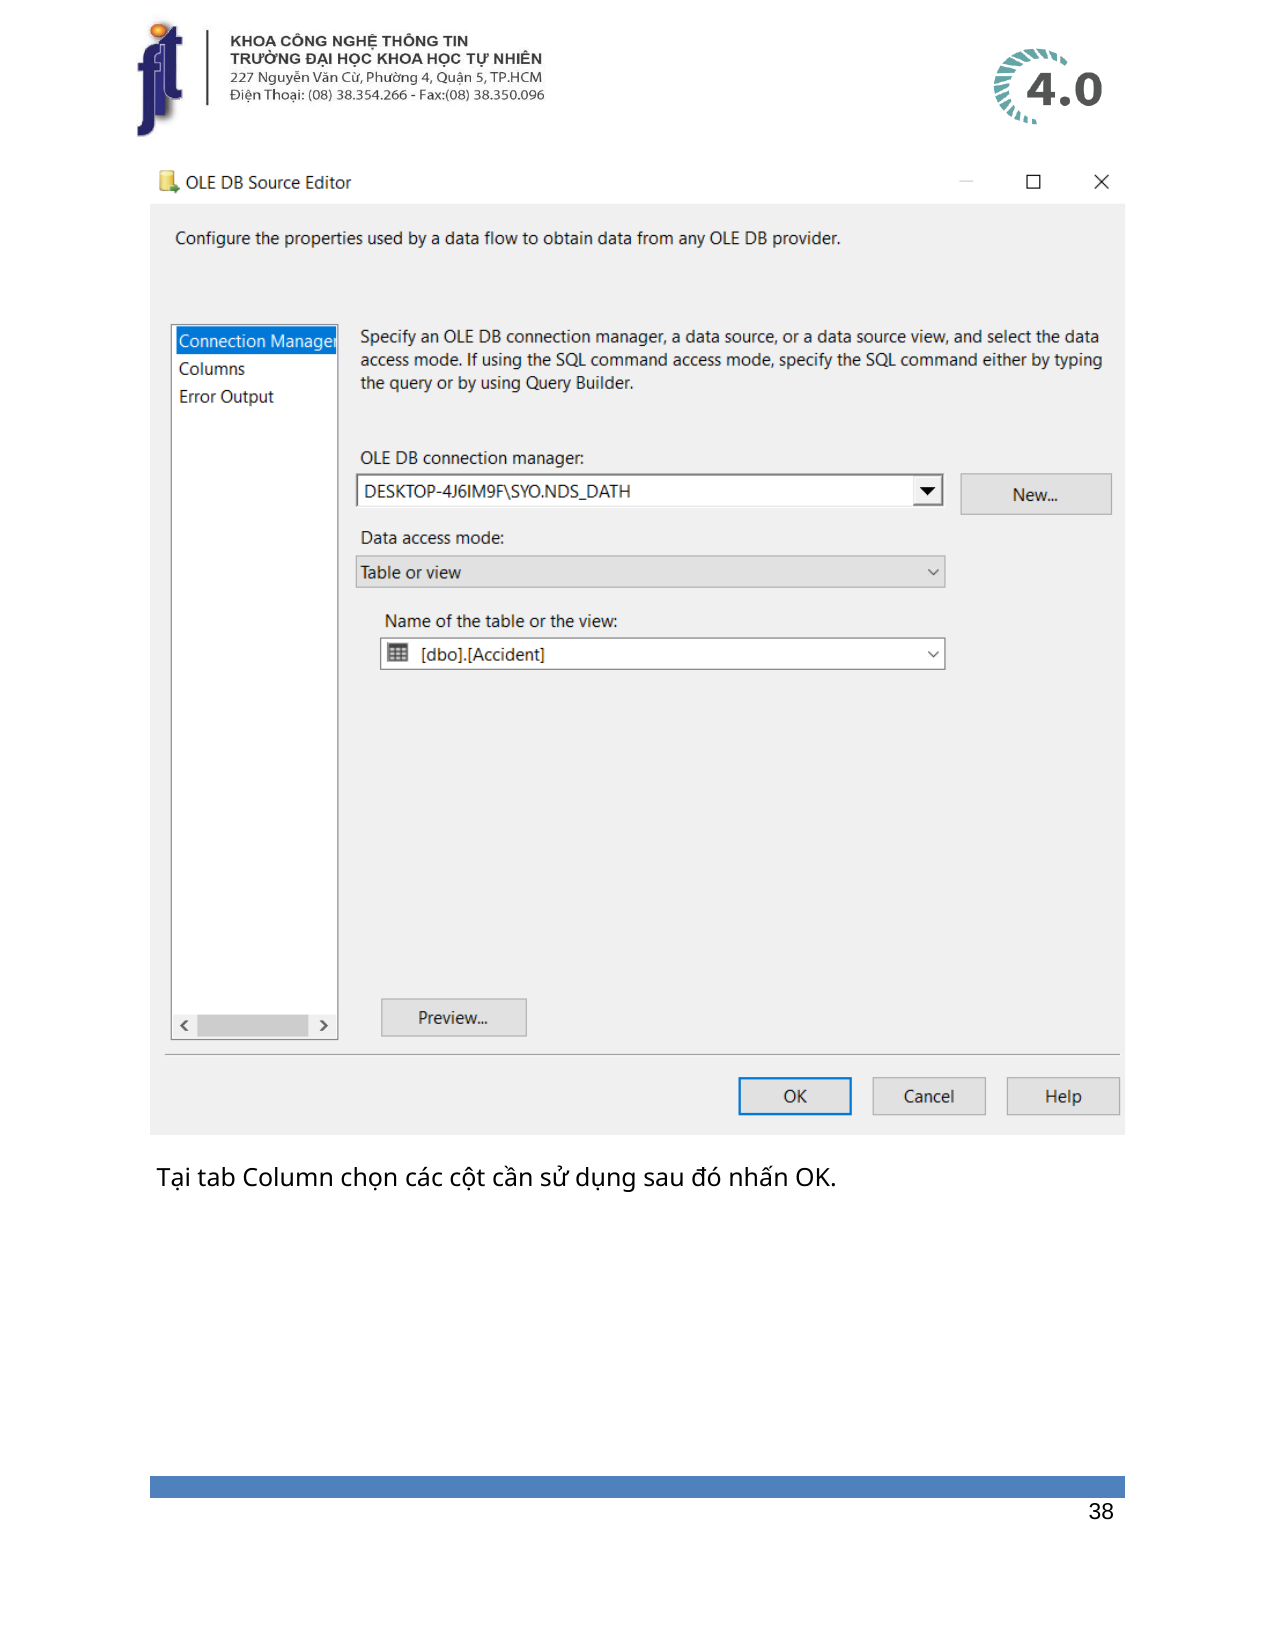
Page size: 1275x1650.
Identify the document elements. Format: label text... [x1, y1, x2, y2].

picture [150, 161, 1125, 1135]
text Tại tab Column chọn các cột cần sử dụng sau đó nhấn OK. [150, 1159, 1125, 1193]
picture [967, 41, 1130, 131]
picture [114, 14, 577, 158]
